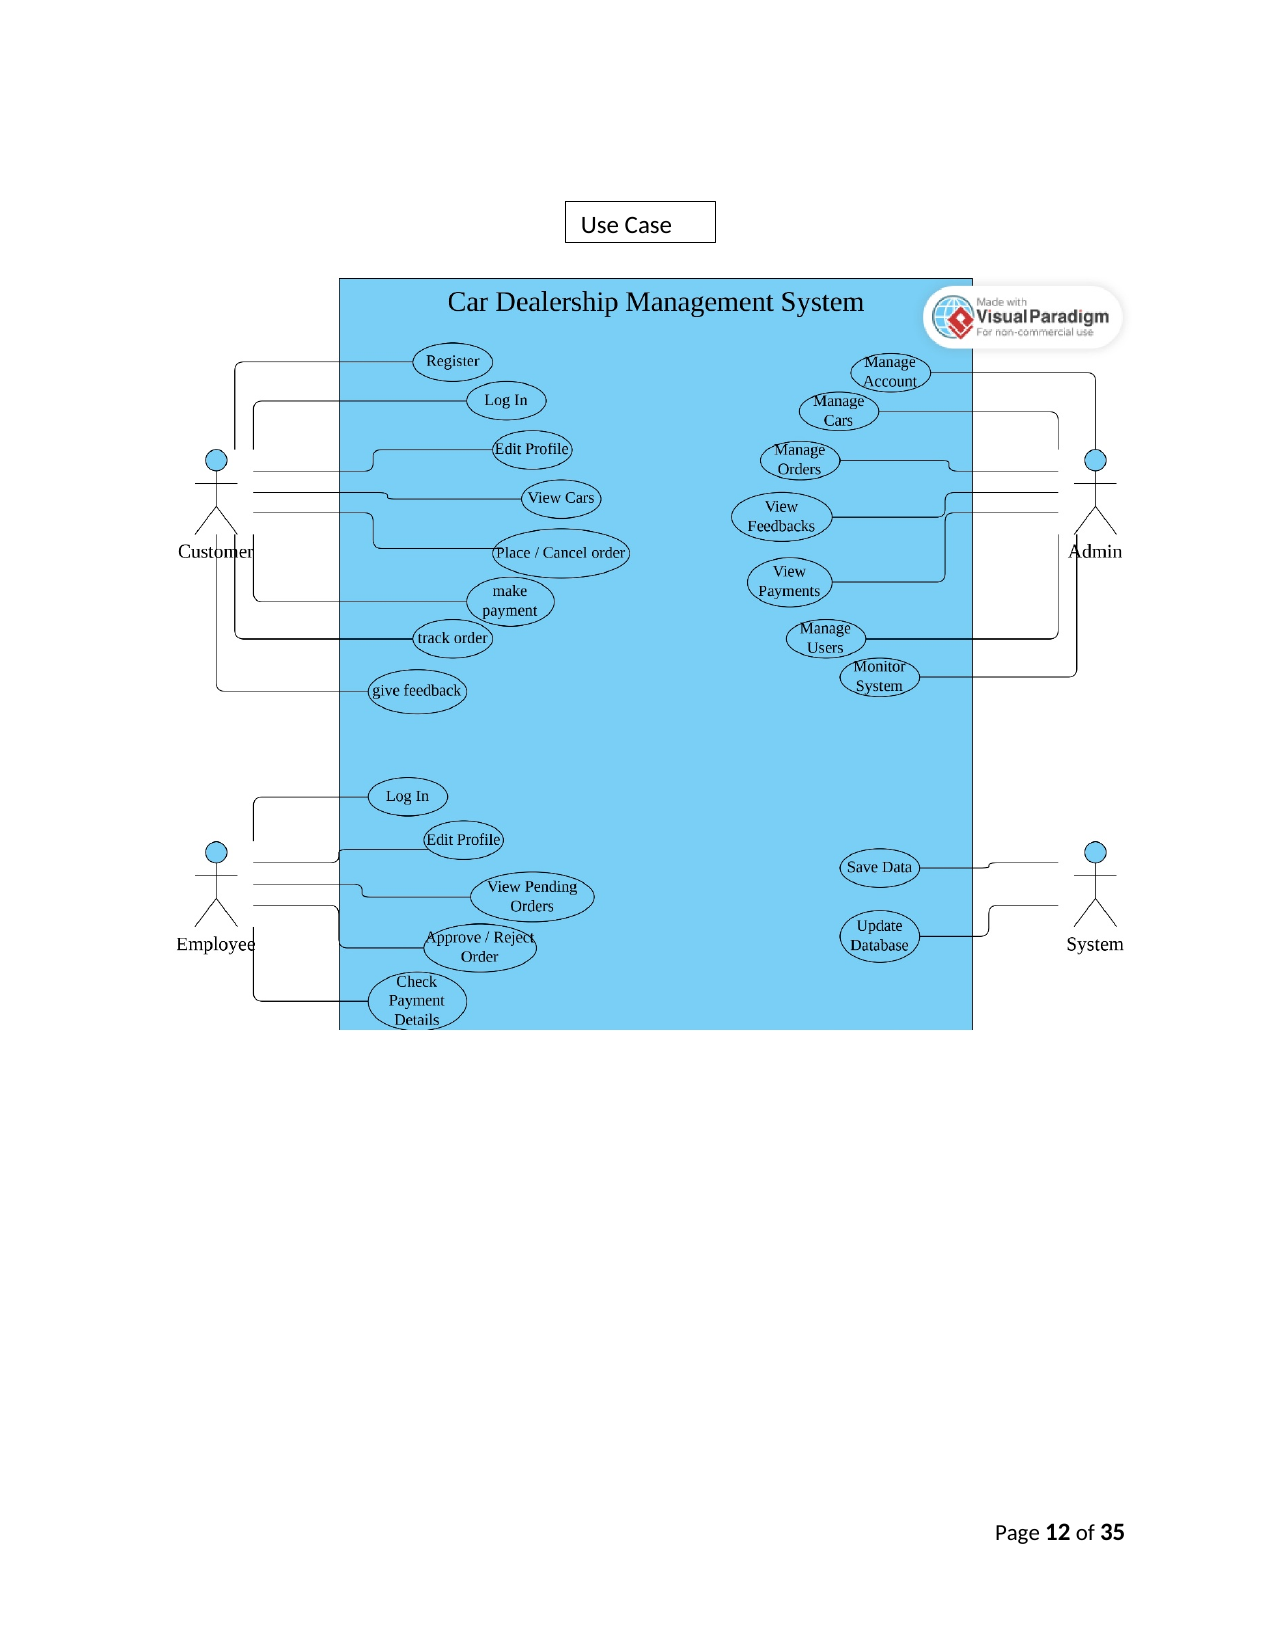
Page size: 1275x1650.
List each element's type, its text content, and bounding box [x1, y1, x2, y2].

text 3.1 System Design: [150, 405, 1125, 434]
subtitle 3. SOFTWARE DESIGN [150, 344, 1125, 376]
picture [156, 588, 1132, 1344]
